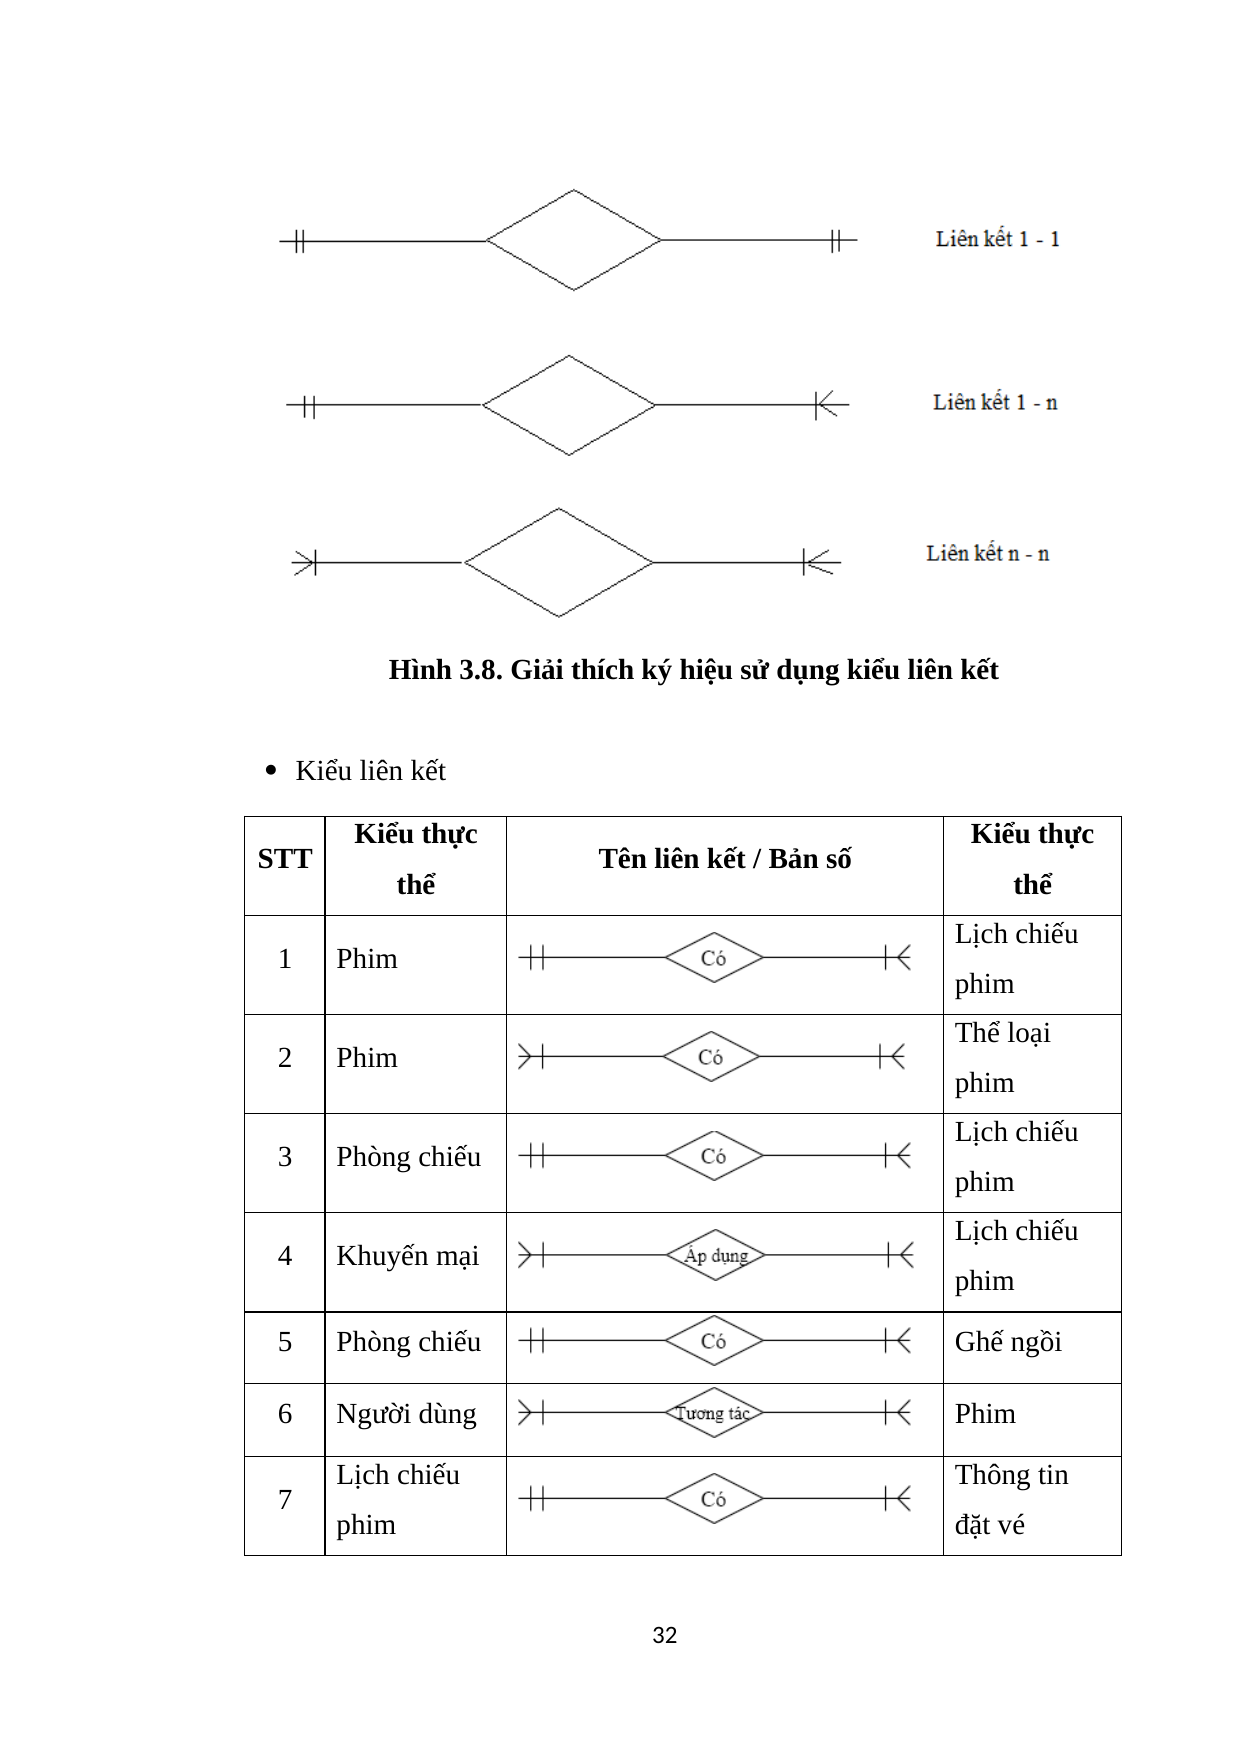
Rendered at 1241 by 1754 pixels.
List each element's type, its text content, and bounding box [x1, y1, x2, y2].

table_cell 3 [245, 1114, 324, 1212]
table_header Tên liên kết / Bản số [507, 817, 943, 915]
table_cell 2 [245, 1015, 324, 1113]
table_header Kiểu thực thể [944, 817, 1121, 915]
picture [518, 1031, 906, 1082]
picture [232, 147, 1097, 637]
table_cell [507, 1384, 943, 1456]
picture [518, 932, 912, 983]
table_cell Thông tin đặt vé [944, 1457, 1121, 1555]
table_cell Người dùng [326, 1384, 506, 1456]
table_cell 1 [245, 916, 324, 1014]
picture [518, 1315, 912, 1366]
list Hình 3.8. Giải thích ký hiệu sử dụng kiểu liên kết [266, 652, 1122, 686]
table_cell Phòng chiếu [326, 1114, 506, 1212]
picture [518, 1387, 912, 1438]
table_cell Thể loại phim [944, 1015, 1121, 1113]
table_cell [507, 1457, 943, 1555]
table_cell [507, 1213, 943, 1311]
table_cell Ghế ngồi [944, 1313, 1121, 1383]
table_cell Phim [326, 916, 506, 1014]
table_cell Lịch chiếu phim [944, 1114, 1121, 1212]
picture [518, 1473, 912, 1524]
table_cell [507, 916, 943, 1014]
table_cell Phim [326, 1015, 506, 1113]
table_header STT [245, 817, 324, 915]
table_cell [507, 1015, 943, 1113]
table_cell 4 [245, 1213, 324, 1311]
table_cell [507, 1313, 943, 1383]
table_cell Phim [944, 1384, 1121, 1456]
table_cell [507, 1114, 943, 1212]
table_cell Lịch chiếu phim [944, 1213, 1121, 1311]
picture [518, 1131, 912, 1181]
table_cell 5 [245, 1313, 324, 1383]
list Kiểu liên kết [266, 753, 1122, 786]
table_cell Khuyến mại [326, 1213, 506, 1311]
table_cell Lịch chiếu phim [944, 916, 1121, 1014]
table_cell 7 [245, 1457, 324, 1555]
table_cell 6 [245, 1384, 324, 1456]
table_header Kiểu thực thể [326, 817, 506, 915]
table_cell Lịch chiếu phim [326, 1457, 506, 1555]
picture [518, 1229, 915, 1281]
table_cell Phòng chiếu [326, 1313, 506, 1383]
